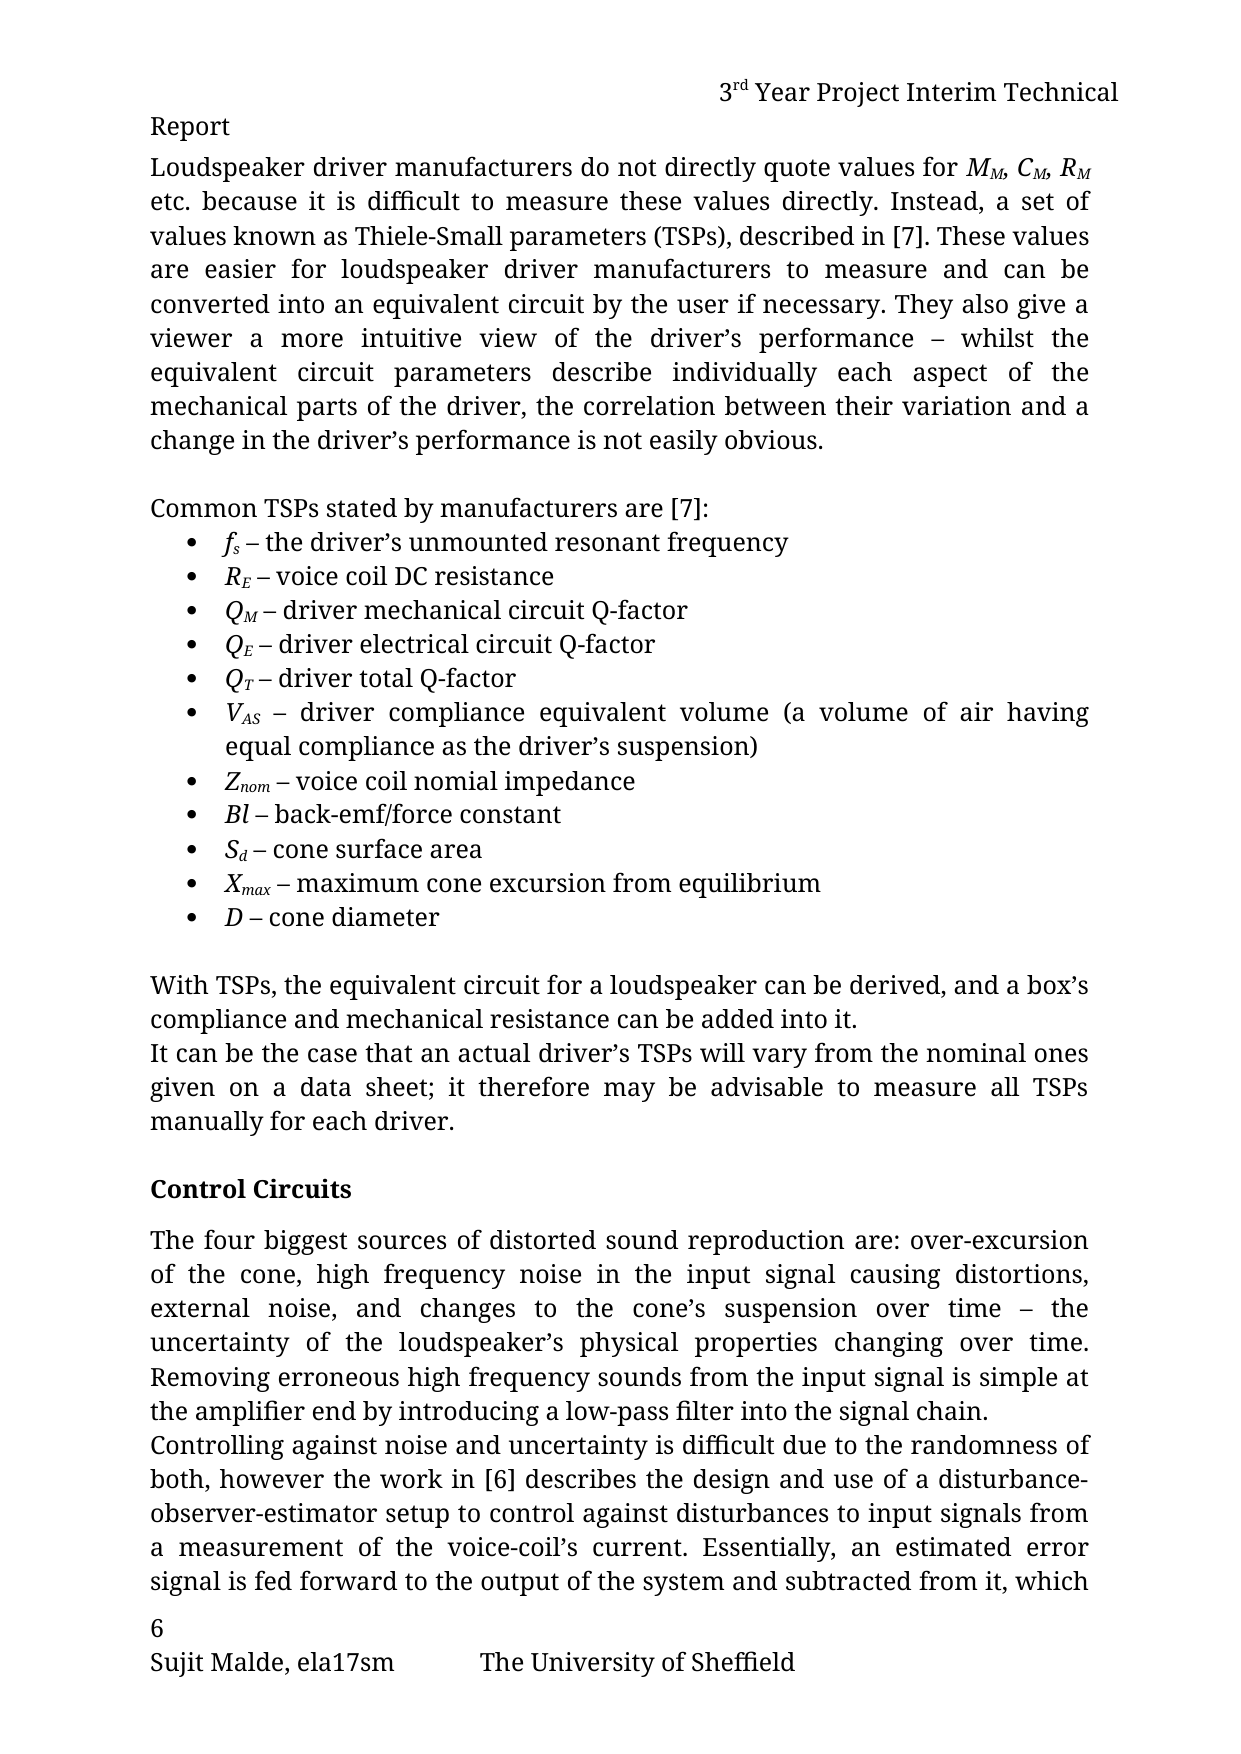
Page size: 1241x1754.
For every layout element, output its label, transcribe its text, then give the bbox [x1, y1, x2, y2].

list Bl – back-emf/force constant [187, 797, 1090, 831]
list QE – driver electrical circuit Q-factor [187, 627, 1090, 661]
text With TSPs, the equivalent circuit for a loudspeaker can be derived, and a box’s compliance and mechanical resistance can be added into it. [150, 967, 1090, 1036]
list Sd – cone surface area [187, 831, 1090, 865]
list RE – voice coil DC resistance [187, 559, 1090, 593]
list QT – driver total Q-factor [187, 661, 1090, 695]
list Znom – voice coil nomial impedance [187, 763, 1090, 797]
list VAS – driver compliance equivalent volume (a volume of air having equal compliance as the driver’s suspension) [187, 695, 1090, 763]
list QM – driver mechanical circuit Q-factor [187, 593, 1090, 627]
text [150, 1427, 1090, 1598]
text Loudspeaker driver manufacturers do not directly quote values for MM, CM, RM etc. because it is difficult to measure these values directly. Instead, a set of values known as Thiele-Small parameters (TSPs), described in [7]. These values are easier for loudspeaker driver manufacturers to measure and can be converted into an equivalent circuit by the user if necessary. They also give a viewer a more intuitive view of the driver’s performance – whilst the equivalent circuit parameters describe individually each aspect of the mechanical parts of the driver, the correlation between their variation and a change in the driver’s performance is not easily obvious. [150, 150, 1090, 457]
list Xmax – maximum cone excursion from equilibrium [187, 865, 1090, 899]
text Common TSPs stated by manufacturers are [7]: [150, 491, 1090, 525]
text The four biggest sources of distorted sound reproduction are: over-excursion of the cone, high frequency noise in the input signal causing distortions, external noise, and changes to the cone’s suspension over time – the uncertainty of the loudspeaker’s physical properties changing over time. Removing erroneous high frequency sounds from the input signal is simple at the amplifier end by introducing a low-pass filter into the signal chain. [150, 1223, 1090, 1427]
list D – cone diameter [187, 899, 1090, 933]
list fs – the driver’s unmounted resonant frequency [187, 525, 1090, 559]
text Control Circuits [150, 1172, 1090, 1206]
text It can be the case that an actual driver’s TSPs will vary from the nominal ones given on a data sheet; it therefore may be advisable to measure all TSPs manually for each driver. [150, 1036, 1090, 1138]
